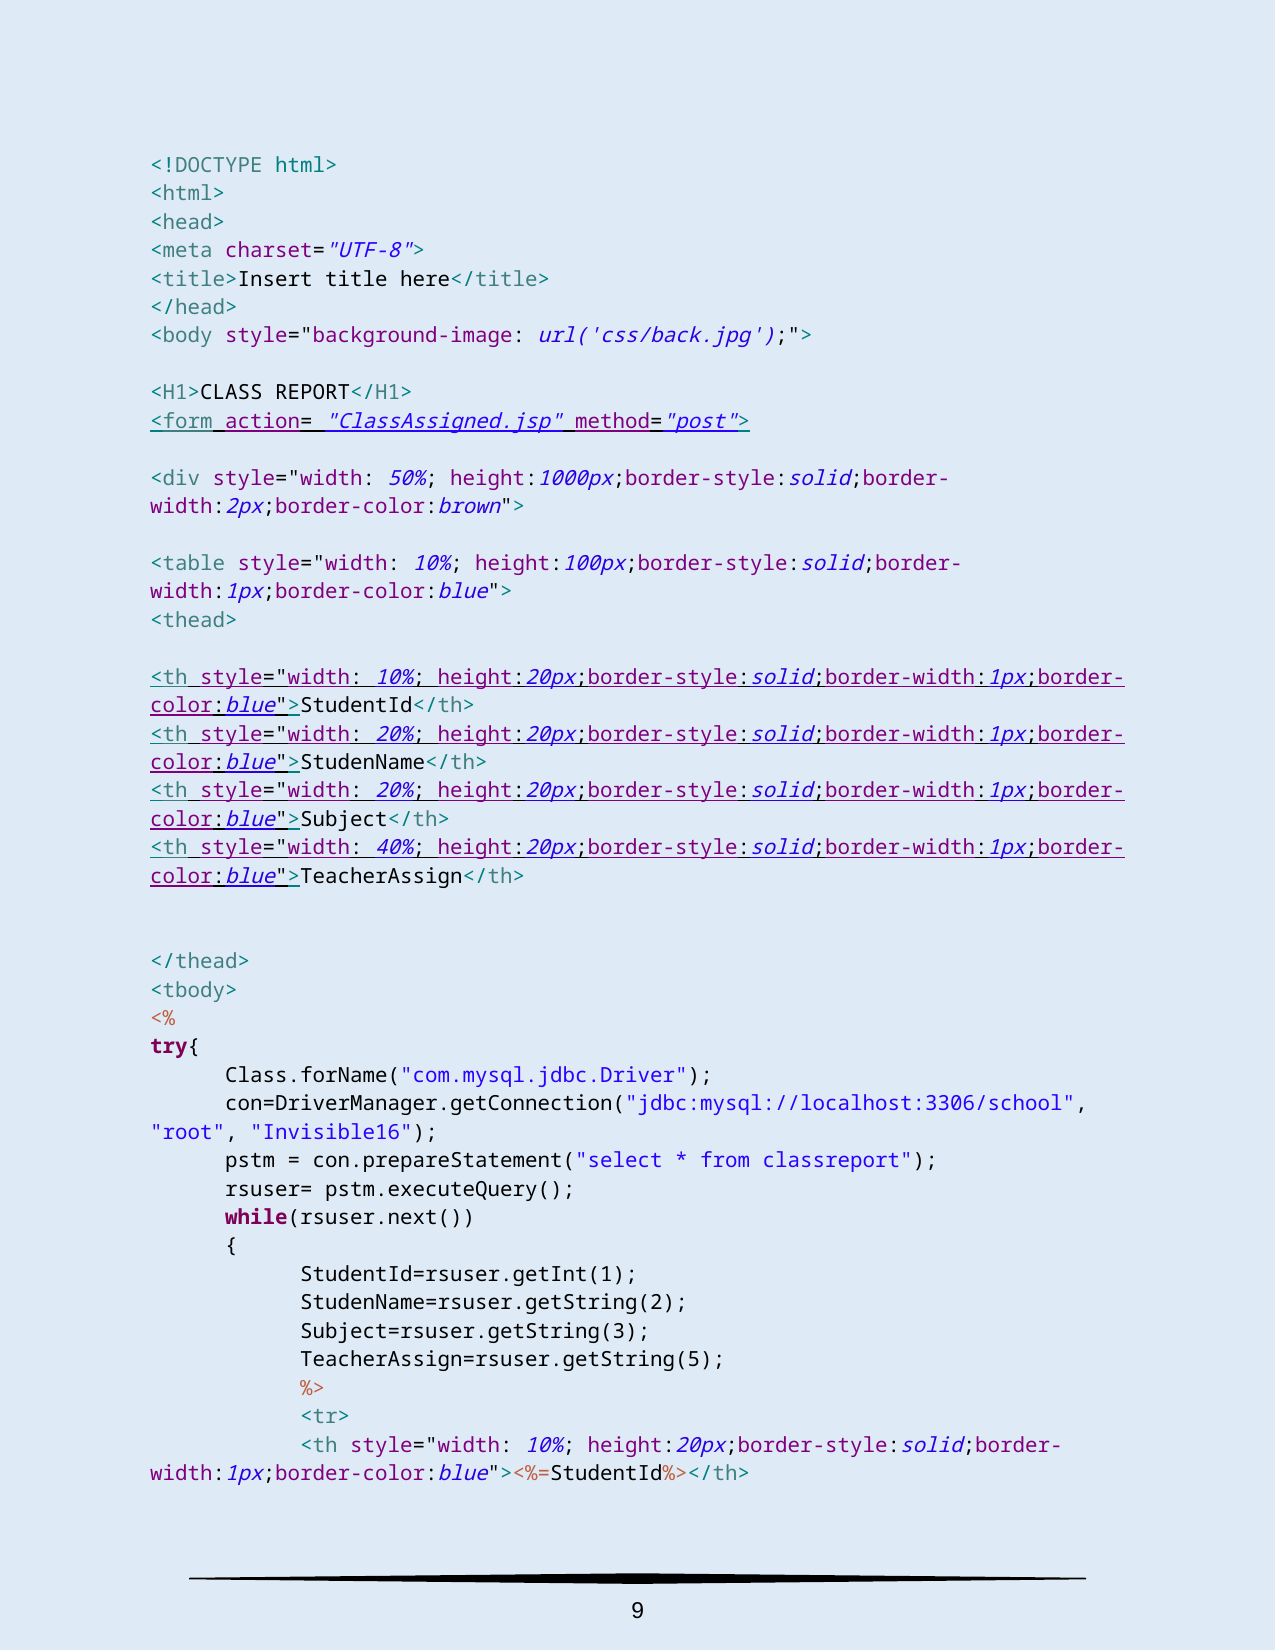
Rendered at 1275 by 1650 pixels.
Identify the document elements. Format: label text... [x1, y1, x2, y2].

text %> [150, 1373, 1125, 1401]
text <th style="width: 20%; height:20px;border-style:solid;border-width:1px;border-color:blue">StudenName</th> [150, 719, 1125, 743]
text <th style="width: 40%; height:20px;border-style:solid;border-width:1px;border-color:blue">TeacherAssign</th> [150, 858, 1125, 889]
text <th style="width: 10%; height:20px;border-style:solid;border-width:1px;border-color:blue"><%=StudentId%></th> [150, 1430, 1125, 1487]
text { [150, 1231, 1125, 1259]
text <th style="width: 20%; height:20px;border-style:solid;border-width:1px;border-color:blue">Subject</th> [150, 801, 1125, 832]
text <th style="width: 20%; height:20px;border-style:solid;border-width:1px;border-color:blue">StudenName</th> [150, 744, 1125, 776]
text try{ [150, 1032, 1125, 1060]
text <th style="width: 10%; height:20px;border-style:solid;border-width:1px;border-color:blue">StudentId</th> [150, 687, 1125, 719]
text <meta charset="UTF-8"> [150, 235, 1125, 264]
text con=DriverManager.getConnection("jdbc:mysql://localhost:3306/school", "root", "Invisible16"); [150, 1088, 1125, 1145]
text <th style="width: 20%; height:20px;border-style:solid;border-width:1px;border-color:blue">Subject</th> [150, 776, 1125, 800]
text <tr> [150, 1401, 1125, 1430]
text rsuser= pstm.executeQuery(); [150, 1174, 1125, 1202]
text pstm = con.prepareStatement("select * from classreport"); [150, 1145, 1125, 1174]
text while(rsuser.next()) [150, 1202, 1125, 1231]
text Class.forName("com.mysql.jdbc.Driver"); [150, 1060, 1125, 1088]
text <table style="width: 10%; height:100px;border-style:solid;border-width:1px;border-color:blue"> [150, 548, 1125, 605]
text </head> [150, 292, 1125, 321]
text <!DOCTYPE html> [150, 150, 1125, 178]
text <html> [150, 178, 1125, 207]
text </thead> [150, 946, 1125, 975]
text Subject=rsuser.getString(3); [150, 1316, 1125, 1344]
text TeacherAssign=rsuser.getString(5); [150, 1344, 1125, 1373]
text <form action= "ClassAssigned.jsp" method="post"> [150, 406, 1125, 434]
text <th style="width: 40%; height:20px;border-style:solid;border-width:1px;border-color:blue">TeacherAssign</th> [150, 832, 1125, 857]
text <body style="background-image: url('css/back.jpg');"> [150, 321, 1125, 349]
text <% [150, 1003, 1125, 1032]
text StudenName=rsuser.getString(2); [150, 1287, 1125, 1316]
text <th style="width: 10%; height:20px;border-style:solid;border-width:1px;border-color:blue">StudentId</th> [150, 662, 1125, 686]
text <head> [150, 207, 1125, 235]
text StudentId=rsuser.getInt(1); [150, 1259, 1125, 1287]
text <thead> [150, 605, 1125, 633]
text <title>Insert title here</title> [150, 264, 1125, 292]
text <H1>CLASS REPORT</H1> [150, 377, 1125, 406]
text <div style="width: 50%; height:1000px;border-style:solid;border-width:2px;border-color:brown"> [150, 463, 1125, 520]
text <tbody> [150, 975, 1125, 1003]
